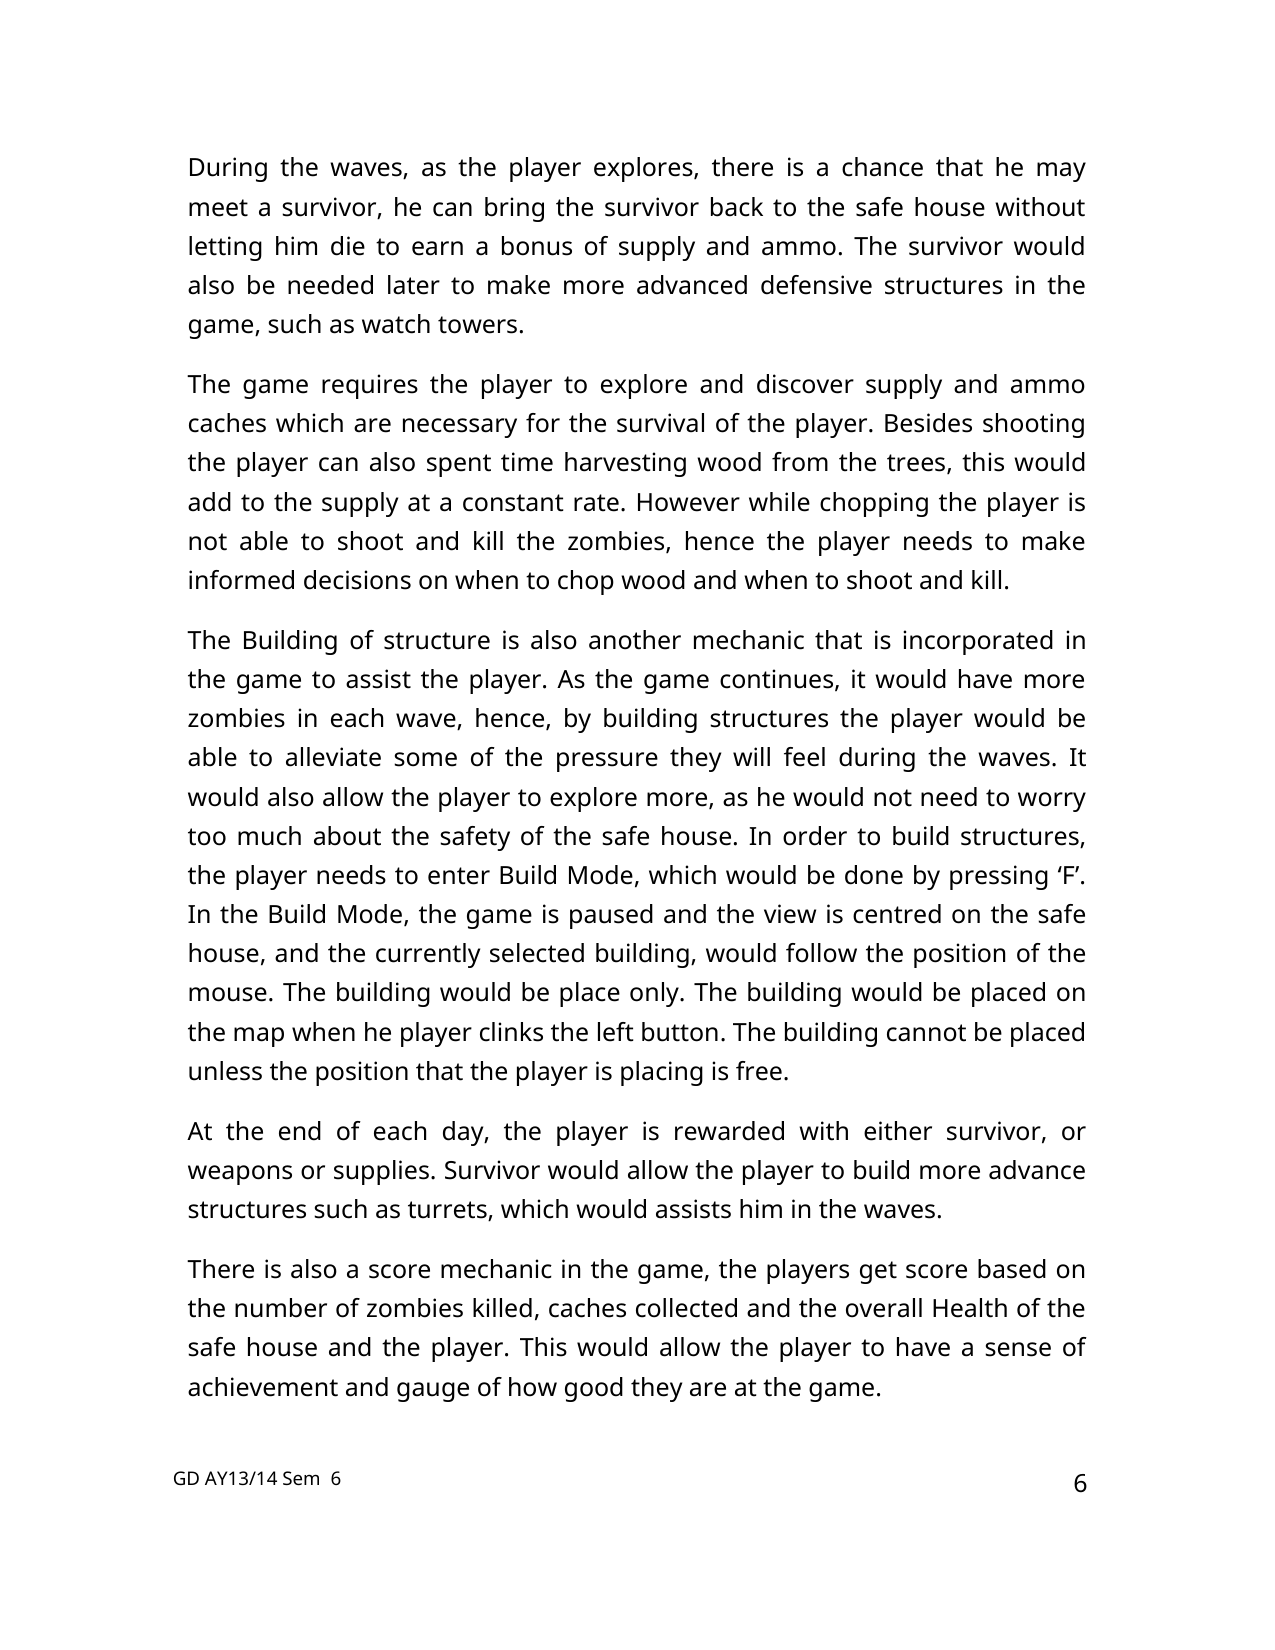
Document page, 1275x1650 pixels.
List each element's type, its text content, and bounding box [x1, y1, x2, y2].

text During the waves, as the player explores, there is a chance that he may meet a survivor, he can bring the survivor back to the safe house without letting him die to earn a bonus of supply and ammo. The survivor would also be needed later to make more advanced defensive structures in the game, such as watch towers. [187, 150, 1087, 341]
text The Building of structure is also another mechanic that is incorporated in the game to assist the player. As the game continues, it would have more zombies in each wave, hence, by building structures the player would be able to alleviate some of the pressure they will feel during the waves. It would also allow the player to explore more, as he would not need to worry too much about the safety of the safe house. In order to build structures, the player needs to enter Build Mode, which would be done by pressing ‘F’. In the Build Mode, the game is paused and the view is centred on the safe house, and the currently selected building, would follow the position of the mouse. The building would be place only. The building would be placed on the map when he player clinks the left button. The building cannot be placed unless the position that the player is placing is free. [187, 622, 1087, 1087]
text At the end of each day, the player is rewarded with either survivor, or weapons or supplies. Survivor would allow the player to build more advance structures such as turrets, which would assists him in the waves. [187, 1113, 1087, 1226]
text There is also a score mechanic in the game, the players get score based on the number of zombies killed, caches collected and the overall Health of the safe house and the player. This would allow the player to have a sense of achievement and gauge of how good they are at the game. [187, 1252, 1087, 1403]
text The game requires the player to explore and discover supply and ammo caches which are necessary for the survival of the player. Besides shooting the player can also spent time harvesting wood from the trees, this would add to the supply at a constant rate. However while chopping the player is not able to shoot and kill the zombies, hence the player needs to make informed decisions on when to chop wood and when to shoot and kill. [187, 367, 1087, 597]
